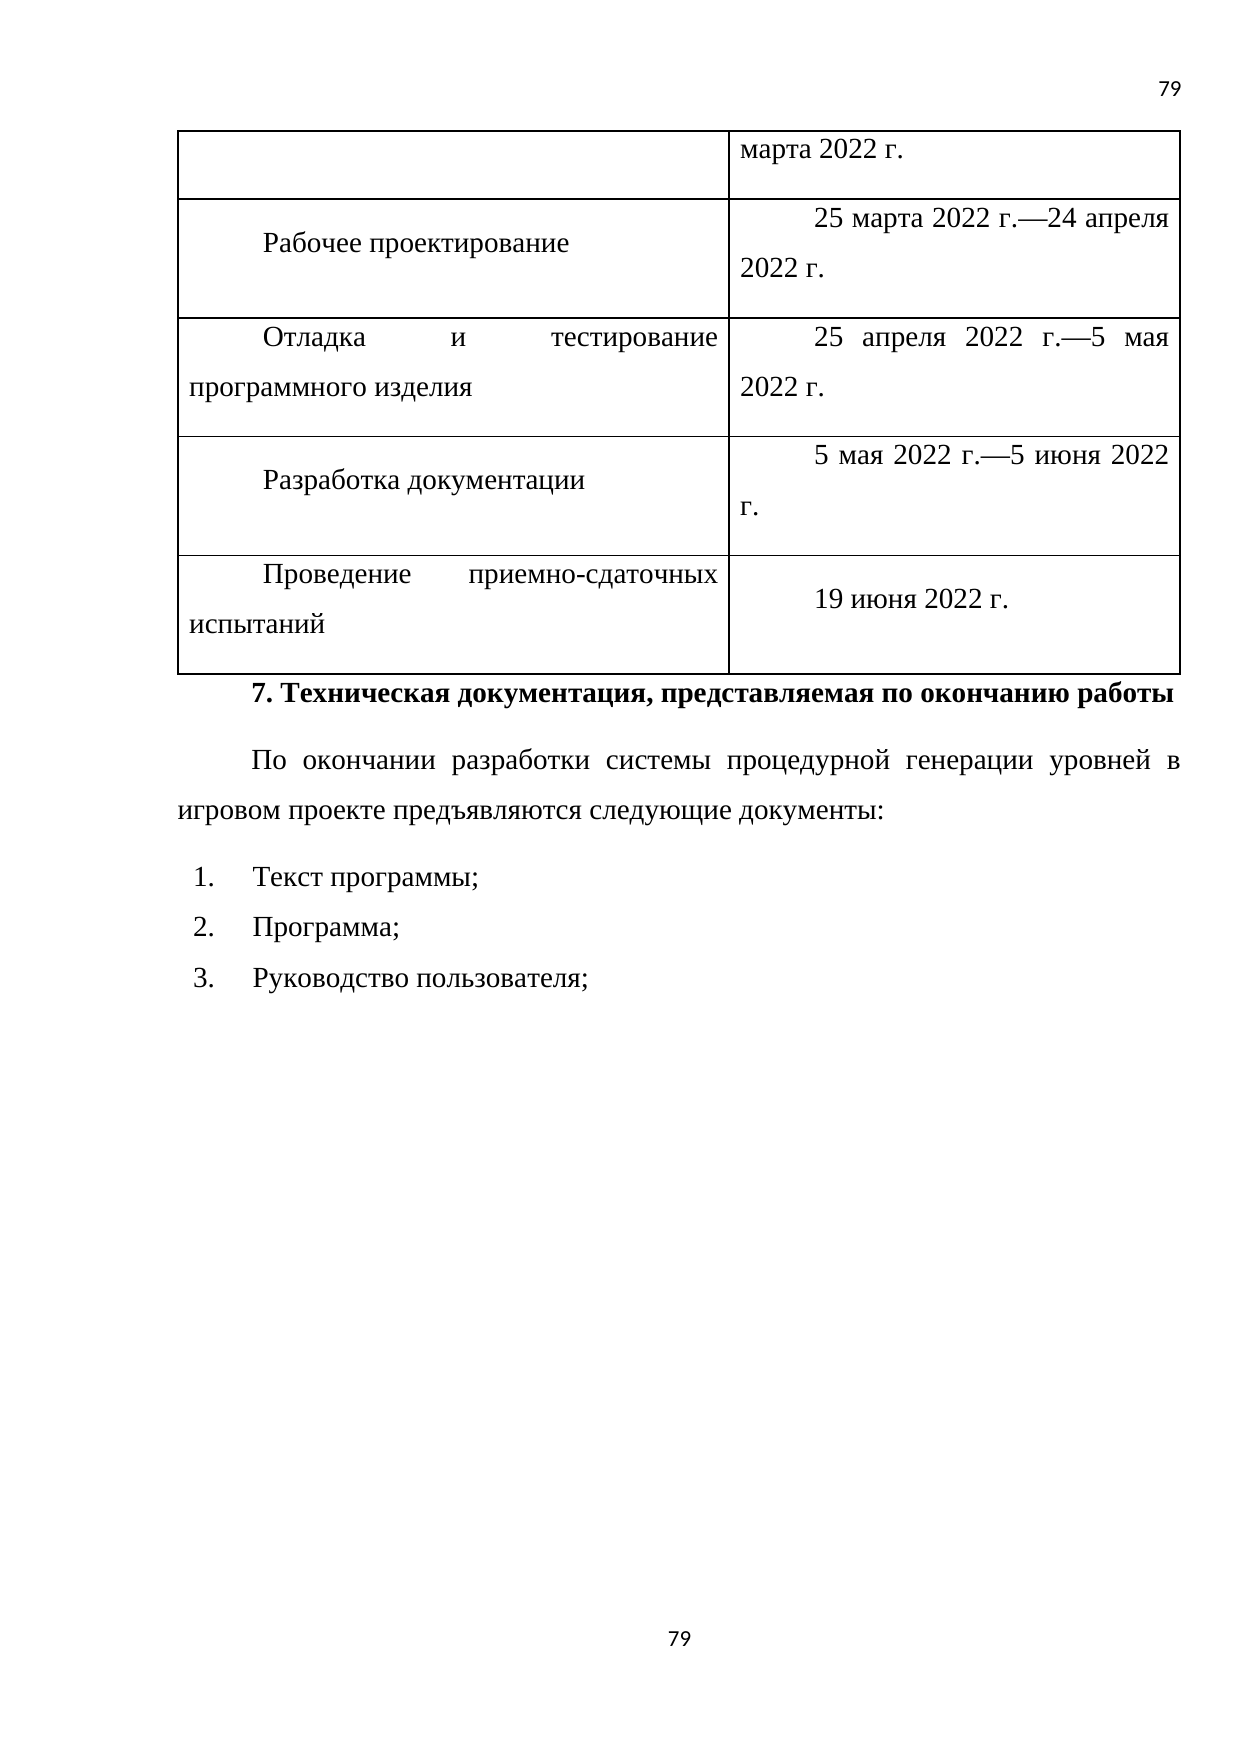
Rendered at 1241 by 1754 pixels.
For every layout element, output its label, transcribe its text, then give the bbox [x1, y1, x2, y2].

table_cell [730, 132, 1179, 198]
table_cell Отладка и тестирование программного изделия [179, 319, 728, 436]
table_cell 25 апреля 2022 г.—5 мая 2022 г. [730, 319, 1179, 436]
table_cell Разработка документации [179, 437, 728, 554]
list Текст программы; [215, 859, 1181, 893]
table_cell 5 мая 2022 г.—5 июня 2022 г. [730, 437, 1179, 554]
text 7. Техническая документация, представляемая по окончанию работы [177, 675, 1181, 708]
list Программа; [215, 909, 1181, 943]
table_cell Рабочее проектирование [179, 200, 728, 317]
list Руководство пользователя; [215, 960, 1181, 993]
table_cell 25 марта 2022 г.—24 апреля 2022 г. [730, 200, 1179, 317]
table_cell Проведение приемно-сдаточных испытаний [179, 556, 728, 673]
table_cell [179, 132, 728, 198]
table_cell 19 июня 2022 г. [730, 556, 1179, 673]
text По окончании разработки системы процедурной генерации уровней в игровом проекте предъявляются следующие документы: [177, 742, 1181, 826]
